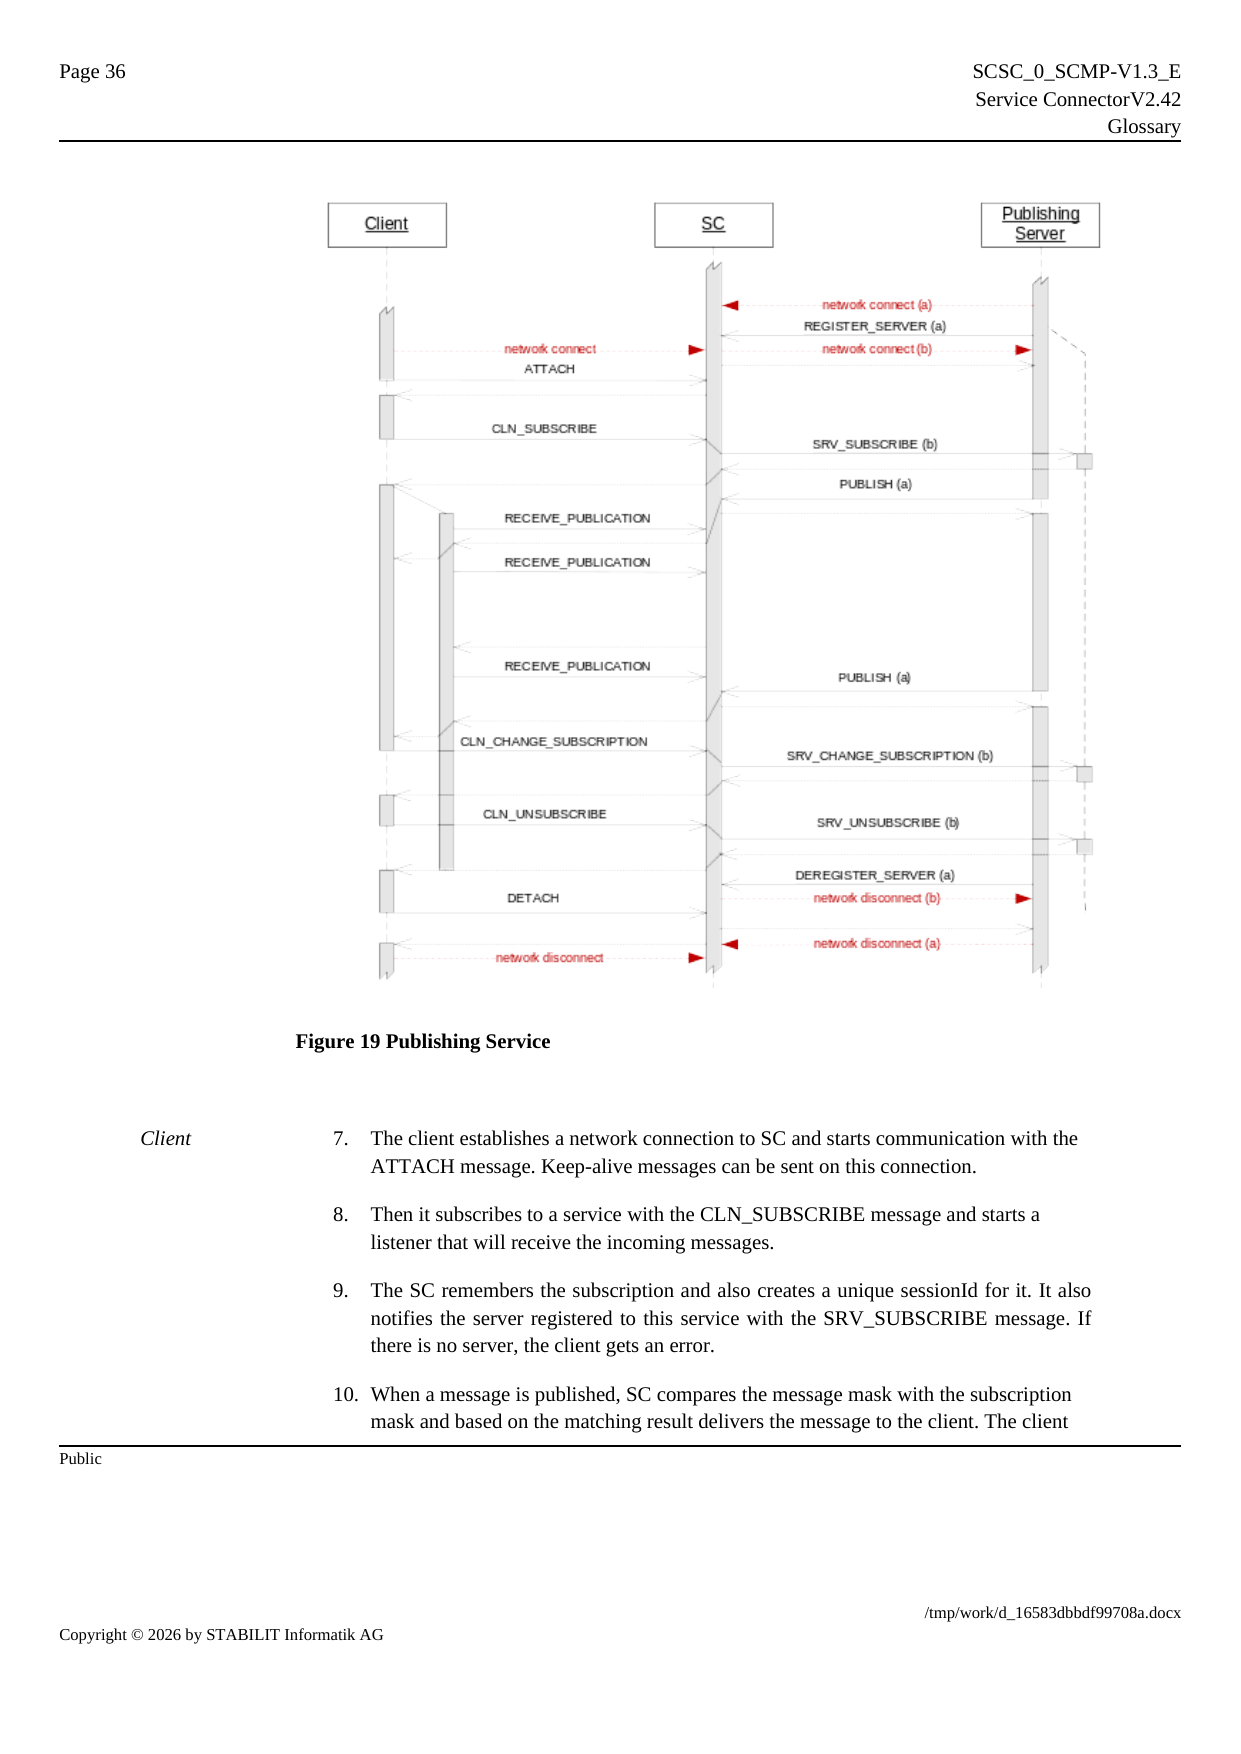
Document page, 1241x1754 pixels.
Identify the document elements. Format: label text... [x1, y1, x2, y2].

text Client [140, 1126, 282, 1150]
list Then it subscribes to a service with the CLN_SUBSCRIBE message and starts a listener that will receive the incoming messages. [333, 1202, 1092, 1254]
list The SC remembers the subscription and also creates a unique sessionId for it. It also notifies the server registered to this service with the SRV_SUBSCRIBE message. If there is no server, the client gets an error. [333, 1278, 1092, 1357]
list The client establishes a network connection to SC and starts communication with the ATTACH message. Keep-alive messages can be sent on this connection. [333, 1126, 1092, 1178]
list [333, 1382, 1092, 1433]
